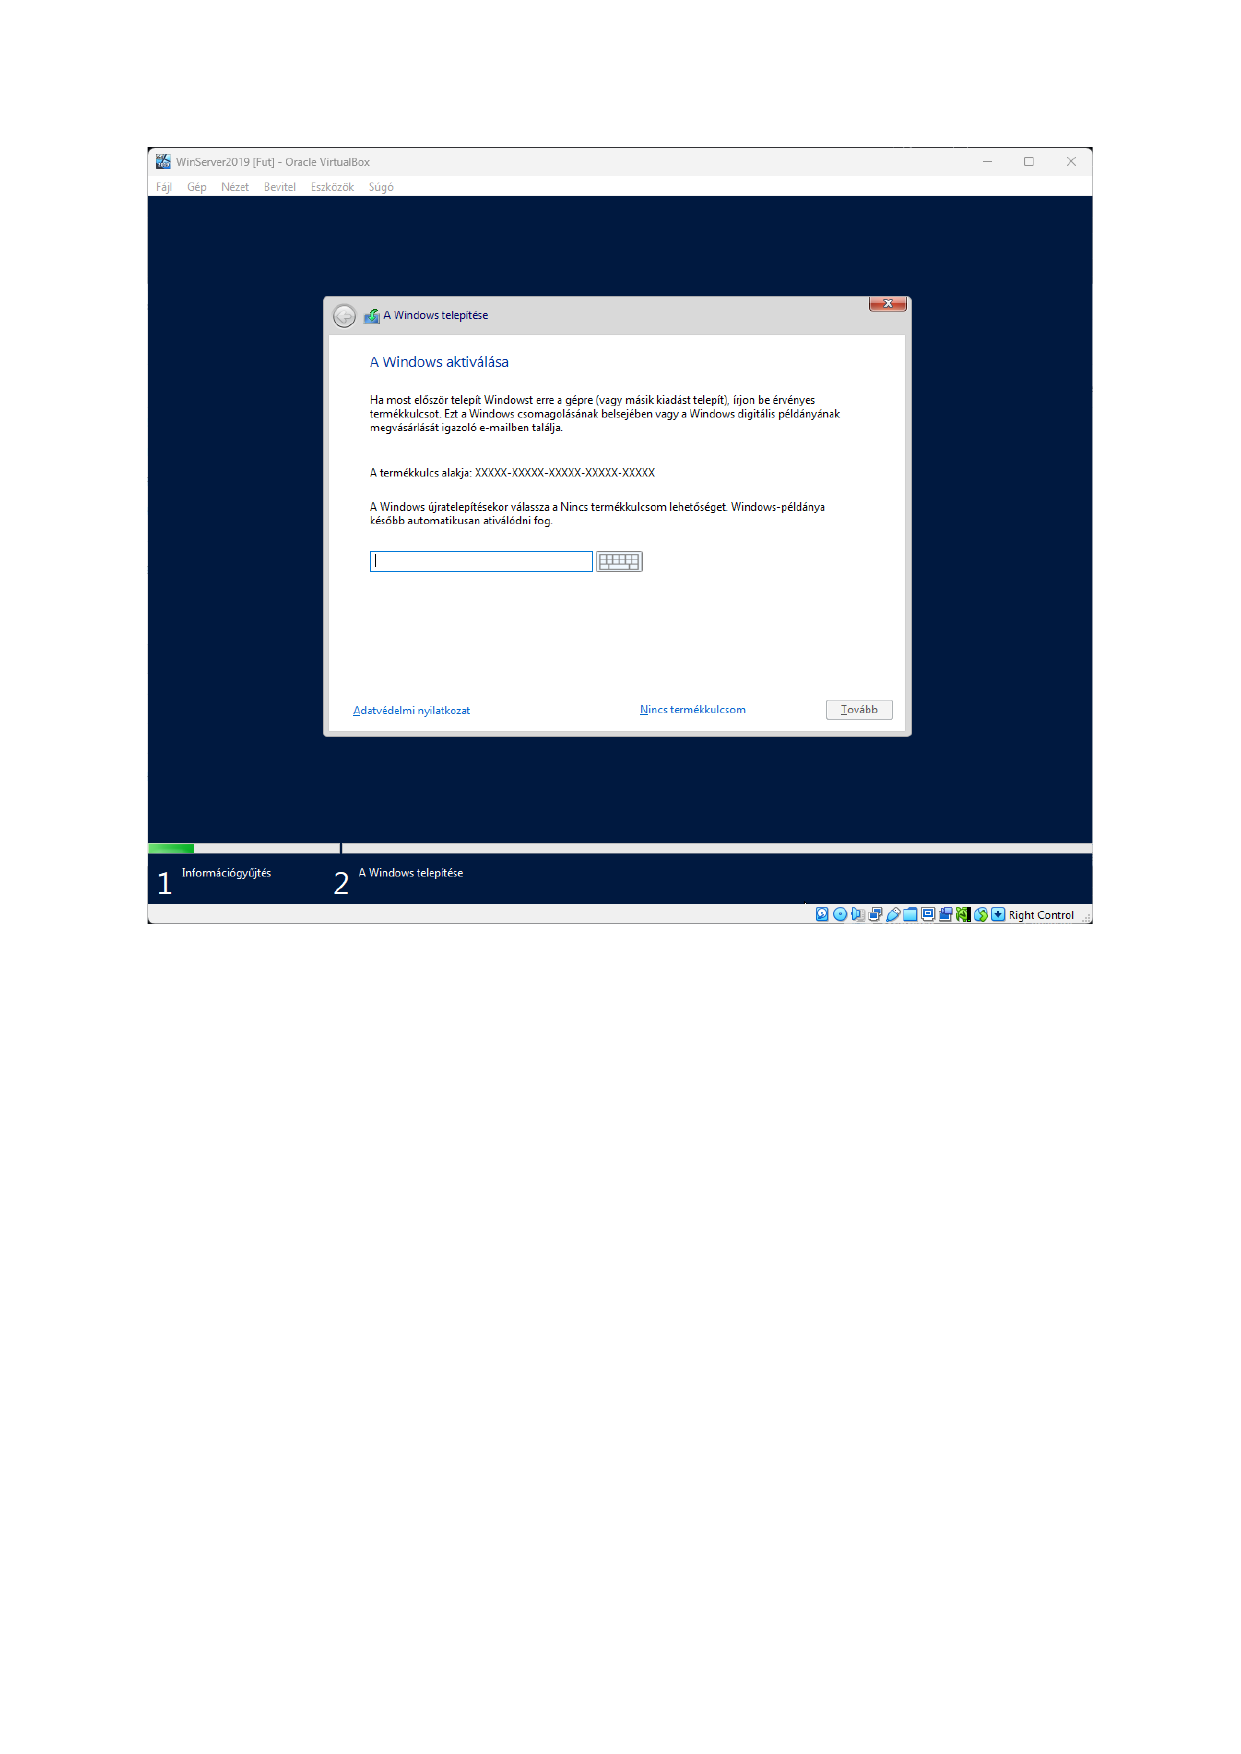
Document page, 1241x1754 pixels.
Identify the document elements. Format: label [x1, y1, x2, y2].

picture [147, 147, 1093, 924]
